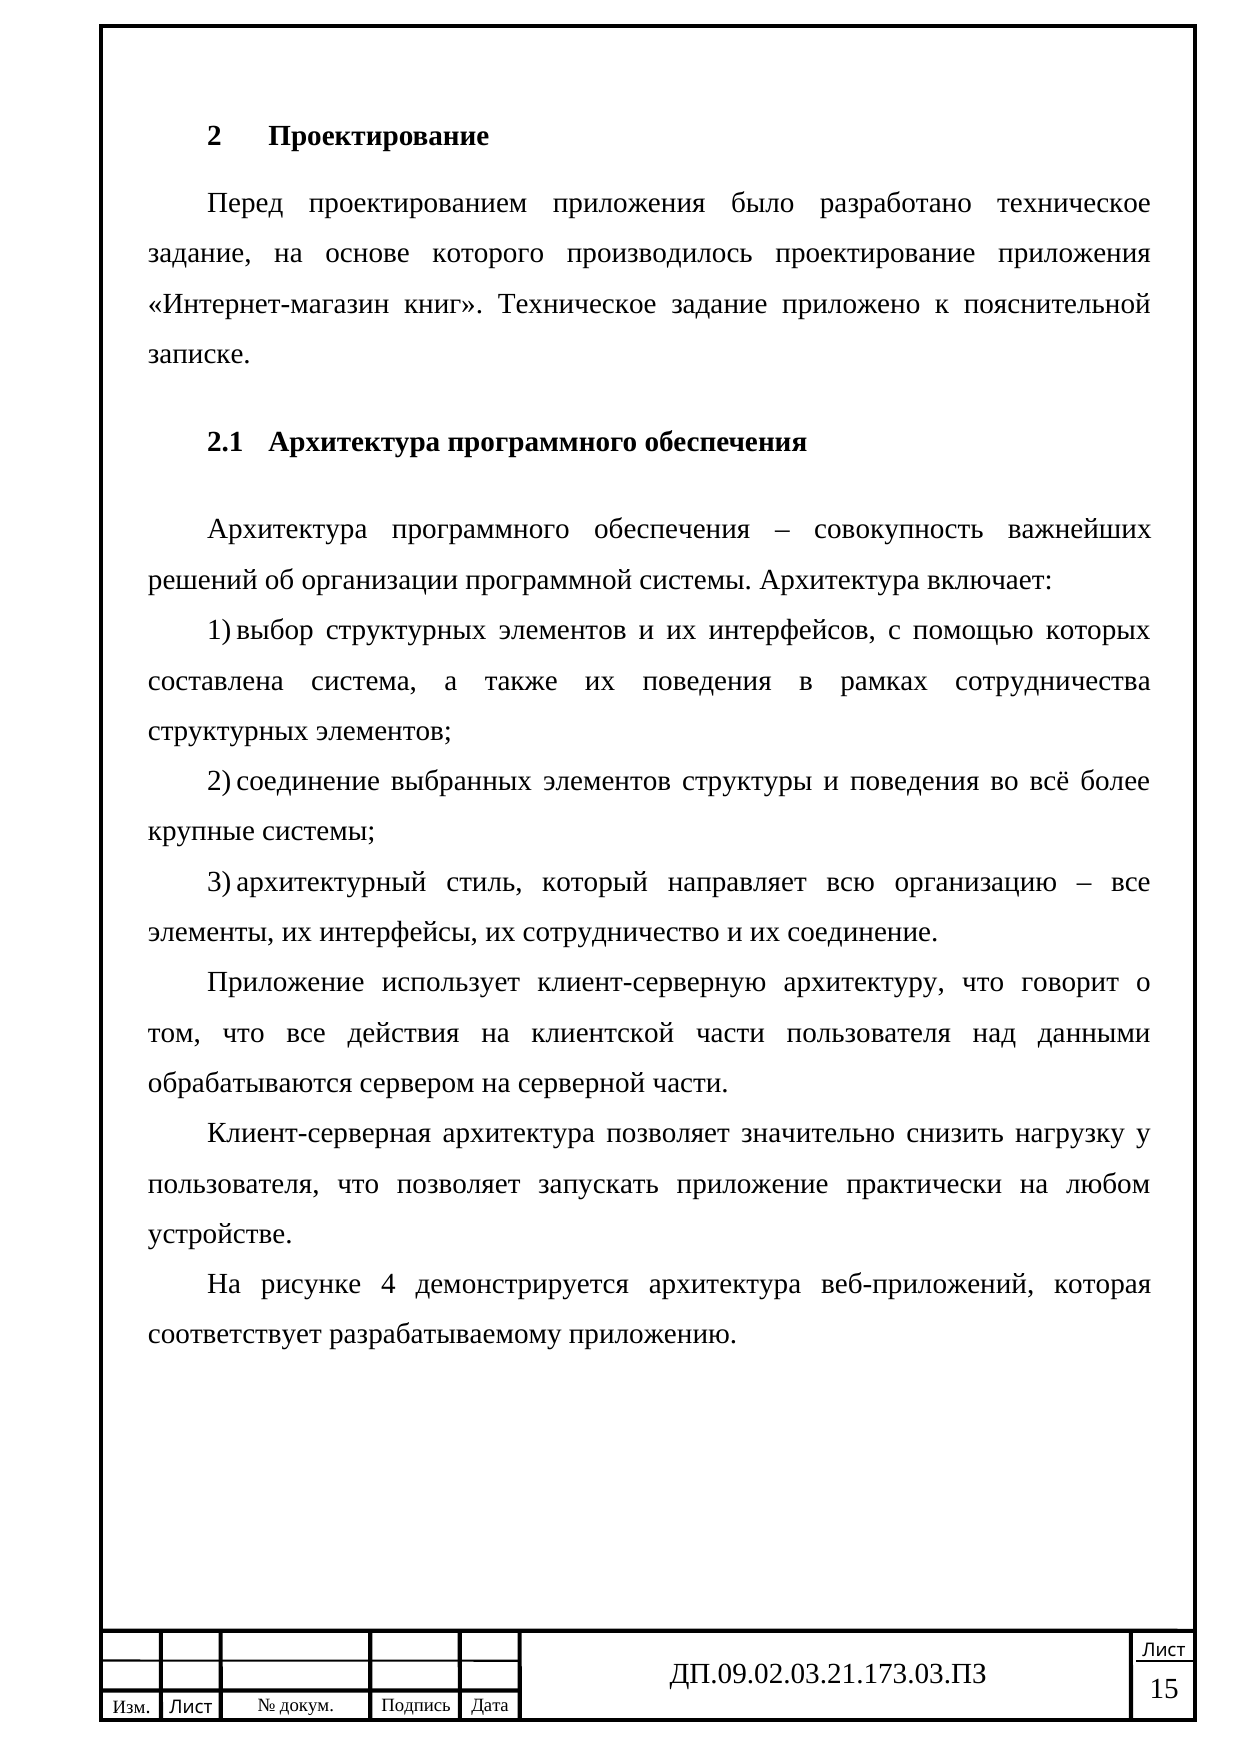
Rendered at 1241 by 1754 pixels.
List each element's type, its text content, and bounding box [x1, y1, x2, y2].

list Архитектура программного обеспечения [148, 424, 1181, 457]
text Архитектура программного обеспечения – совокупность важнейших решений об организации программной системы. Архитектура включает: [148, 512, 1152, 596]
text Перед проектированием приложения было разработано техническое задание, на основе которого производилось проектирование приложения «Интернет-магазин книг». Техническое задание приложено к пояснительной записке. [148, 185, 1152, 369]
list архитектурный стиль, который направляет всю организацию – все элементы, их интерфейсы, их сотрудничество и их соединение. [148, 864, 1152, 948]
text На рисунке 4 демонстрируется архитектура веб-приложений, которая соответствует разрабатываемому приложению. [148, 1266, 1152, 1350]
text Приложение использует клиент-серверную архитектуру, что говорит о том, что все действия на клиентской части пользователя над данными обрабатываются сервером на серверной части. [148, 964, 1152, 1099]
text Клиент-серверная архитектура позволяет значительно снизить нагрузку у пользователя, что позволяет запускать приложение практически на любом устройстве. [148, 1115, 1152, 1249]
list выбор структурных элементов и их интерфейсов, с помощью которых составлена система, а также их поведения в рамках сотрудничества структурных элементов; [148, 612, 1152, 746]
list Проектирование [148, 118, 1181, 152]
list соединение выбранных элементов структуры и поведения во всё более крупные системы; [148, 763, 1152, 847]
